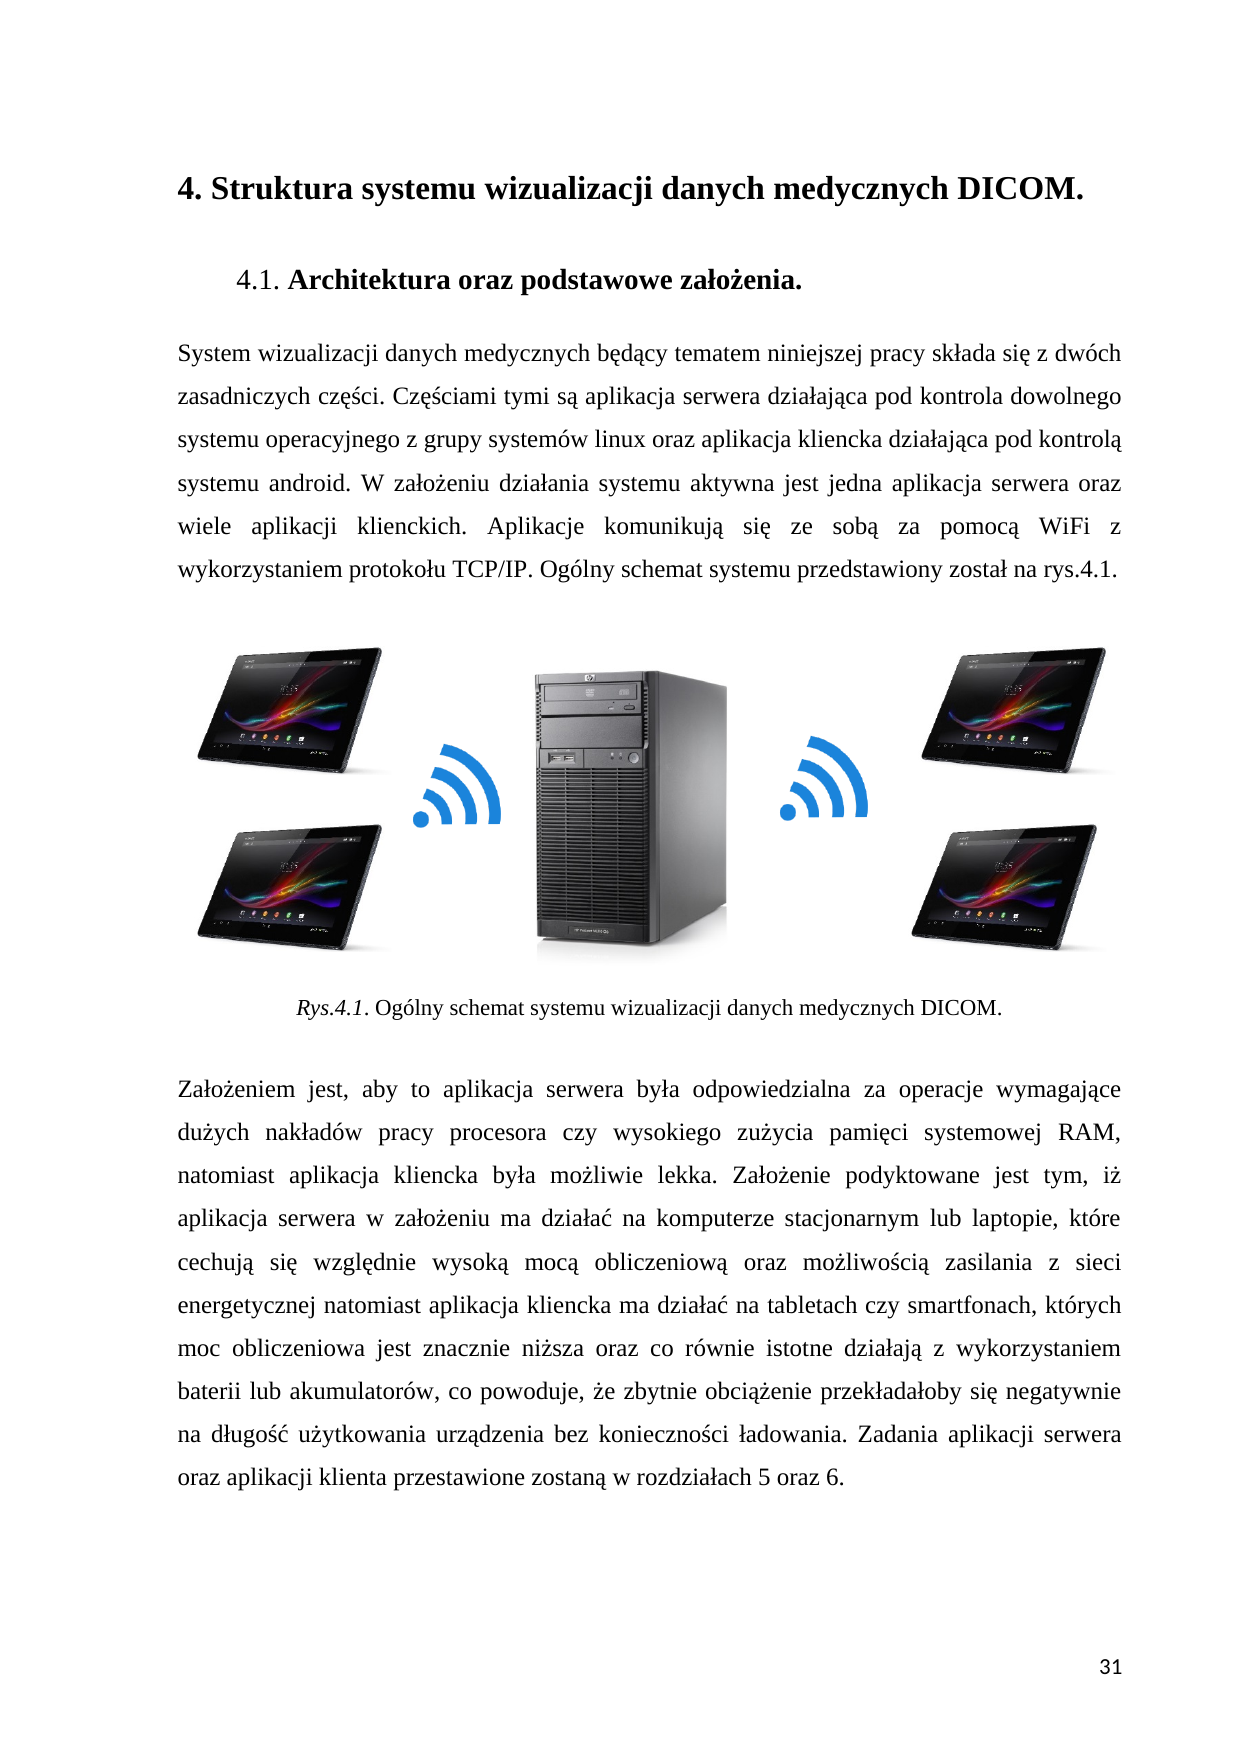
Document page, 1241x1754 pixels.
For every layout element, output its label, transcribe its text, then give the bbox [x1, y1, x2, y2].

picture [778, 731, 869, 825]
picture [891, 823, 1116, 952]
subtitle Struktura systemu wizualizacji danych medycznych DICOM. [177, 168, 1122, 206]
text System wizualizacji danych medycznych będący tematem niniejszej pracy składa się z dwóch zasadniczych części. Częściami tymi są aplikacja serwera działająca pod kontrola dowolnego systemu operacyjnego z grupy systemów linux oraz aplikacja kliencka działająca pod kontrolą systemu android. W założeniu działania systemu aktywna jest jedna aplikacja serwera oraz wiele aplikacji klienckich. Aplikacje komunikują się ze sobą za pomocą WiFi z wykorzystaniem protokołu TCP/IP. Ogólny schemat systemu przedstawiony został na rys.4.1. [177, 338, 1122, 583]
picture [177, 646, 401, 775]
picture [901, 646, 1125, 775]
picture [515, 657, 747, 969]
picture [411, 739, 502, 832]
subtitle Architektura oraz podstawowe założenia. [236, 262, 1122, 296]
picture [177, 823, 401, 952]
text Rys.4.1. Ogólny schemat systemu wizualizacji danych medycznych DICOM. [177, 994, 1122, 1020]
text Założeniem jest, aby to aplikacja serwera była odpowiedzialna za operacje wymagające dużych nakładów pracy procesora czy wysokiego zużycia pamięci systemowej RAM, natomiast aplikacja kliencka była możliwie lekka. Założenie podyktowane jest tym, iż aplikacja serwera w założeniu ma działać na komputerze stacjonarnym lub laptopie, które cechują się względnie wysoką mocą obliczeniową oraz możliwością zasilania z sieci energetycznej natomiast aplikacja kliencka ma działać na tabletach czy smartfonach, których moc obliczeniowa jest znacznie niższa oraz co równie istotne działają z wykorzystaniem baterii lub akumulatorów, co powoduje, że zbytnie obciążenie przekładałoby się negatywnie na długość użytkowania urządzenia bez konieczności ładowania. Zadania aplikacji serwera oraz aplikacji klienta przestawione zostaną w rozdziałach 5 oraz 6. [177, 1074, 1122, 1491]
